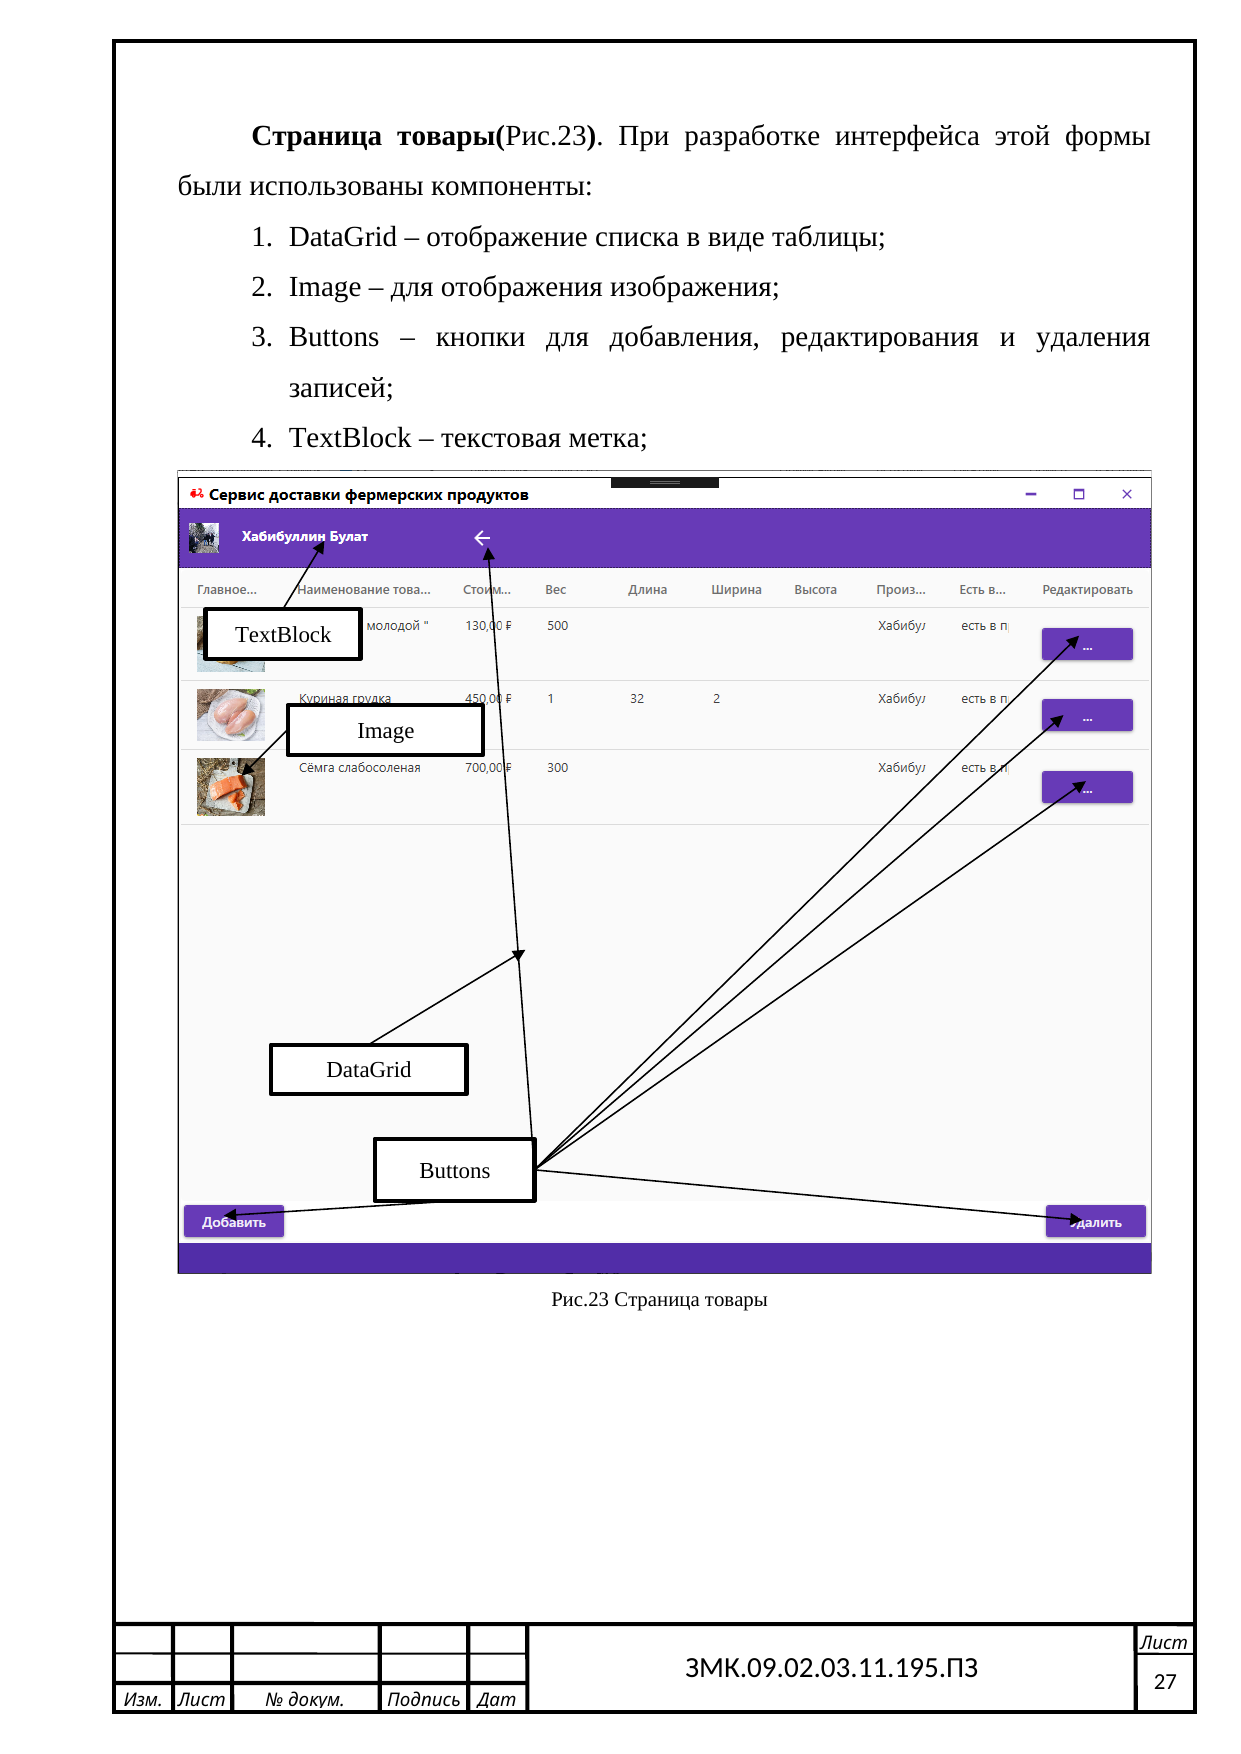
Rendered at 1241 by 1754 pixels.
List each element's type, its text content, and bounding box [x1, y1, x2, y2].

list Buttons – кнопки для добавления, редактирования и удаления записей; [251, 319, 1152, 403]
list DataGrid – отображение списка в виде таблицы; [251, 219, 1152, 252]
text Рис.23 Страница товары [177, 1287, 1141, 1311]
list Image – для отображения изображения; [251, 269, 1152, 303]
picture [177, 470, 1152, 1274]
list TextBlock – текстовая метка; [251, 420, 1152, 453]
text Страница товары(Рис.23). При разработке интерфейса этой формы были использованы компоненты: [177, 118, 1152, 202]
